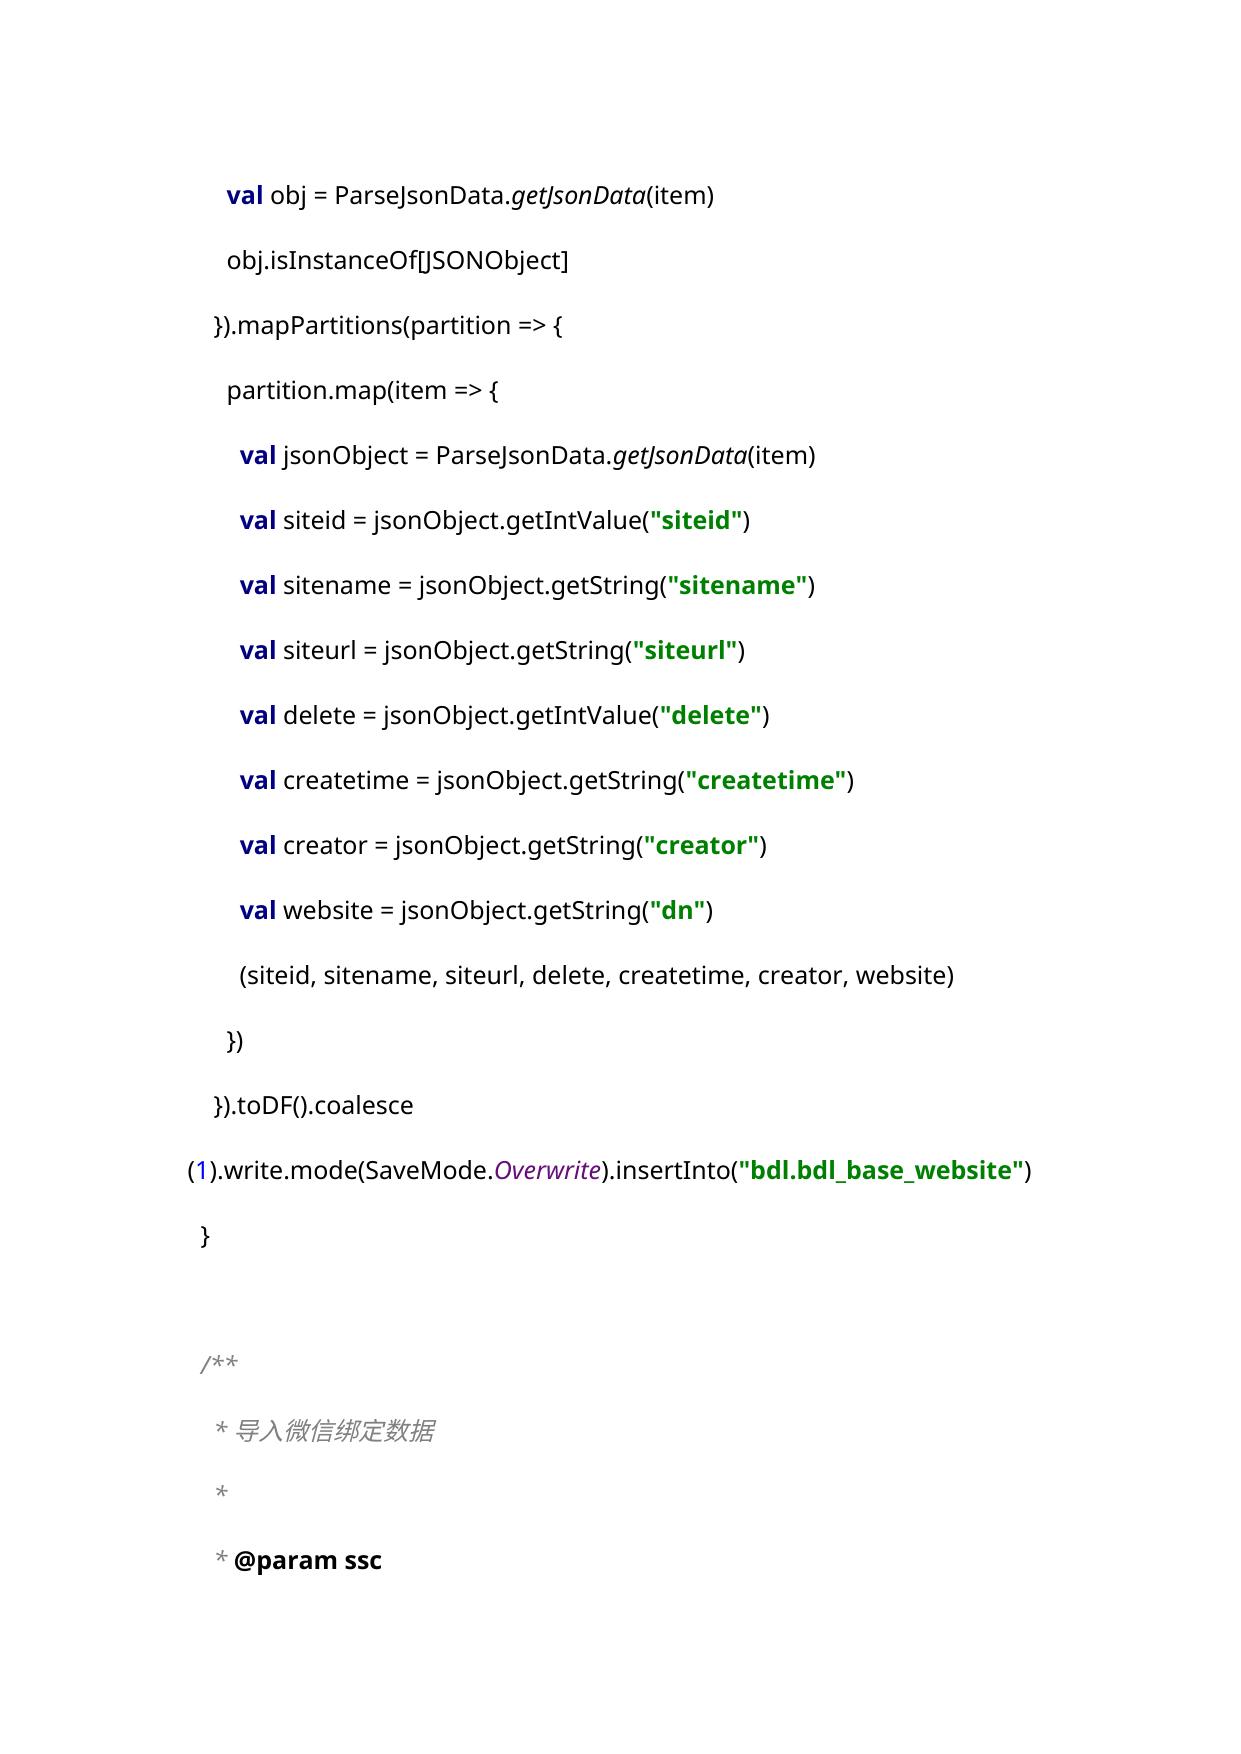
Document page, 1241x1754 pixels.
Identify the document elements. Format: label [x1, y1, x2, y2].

text [187, 162, 1053, 1592]
